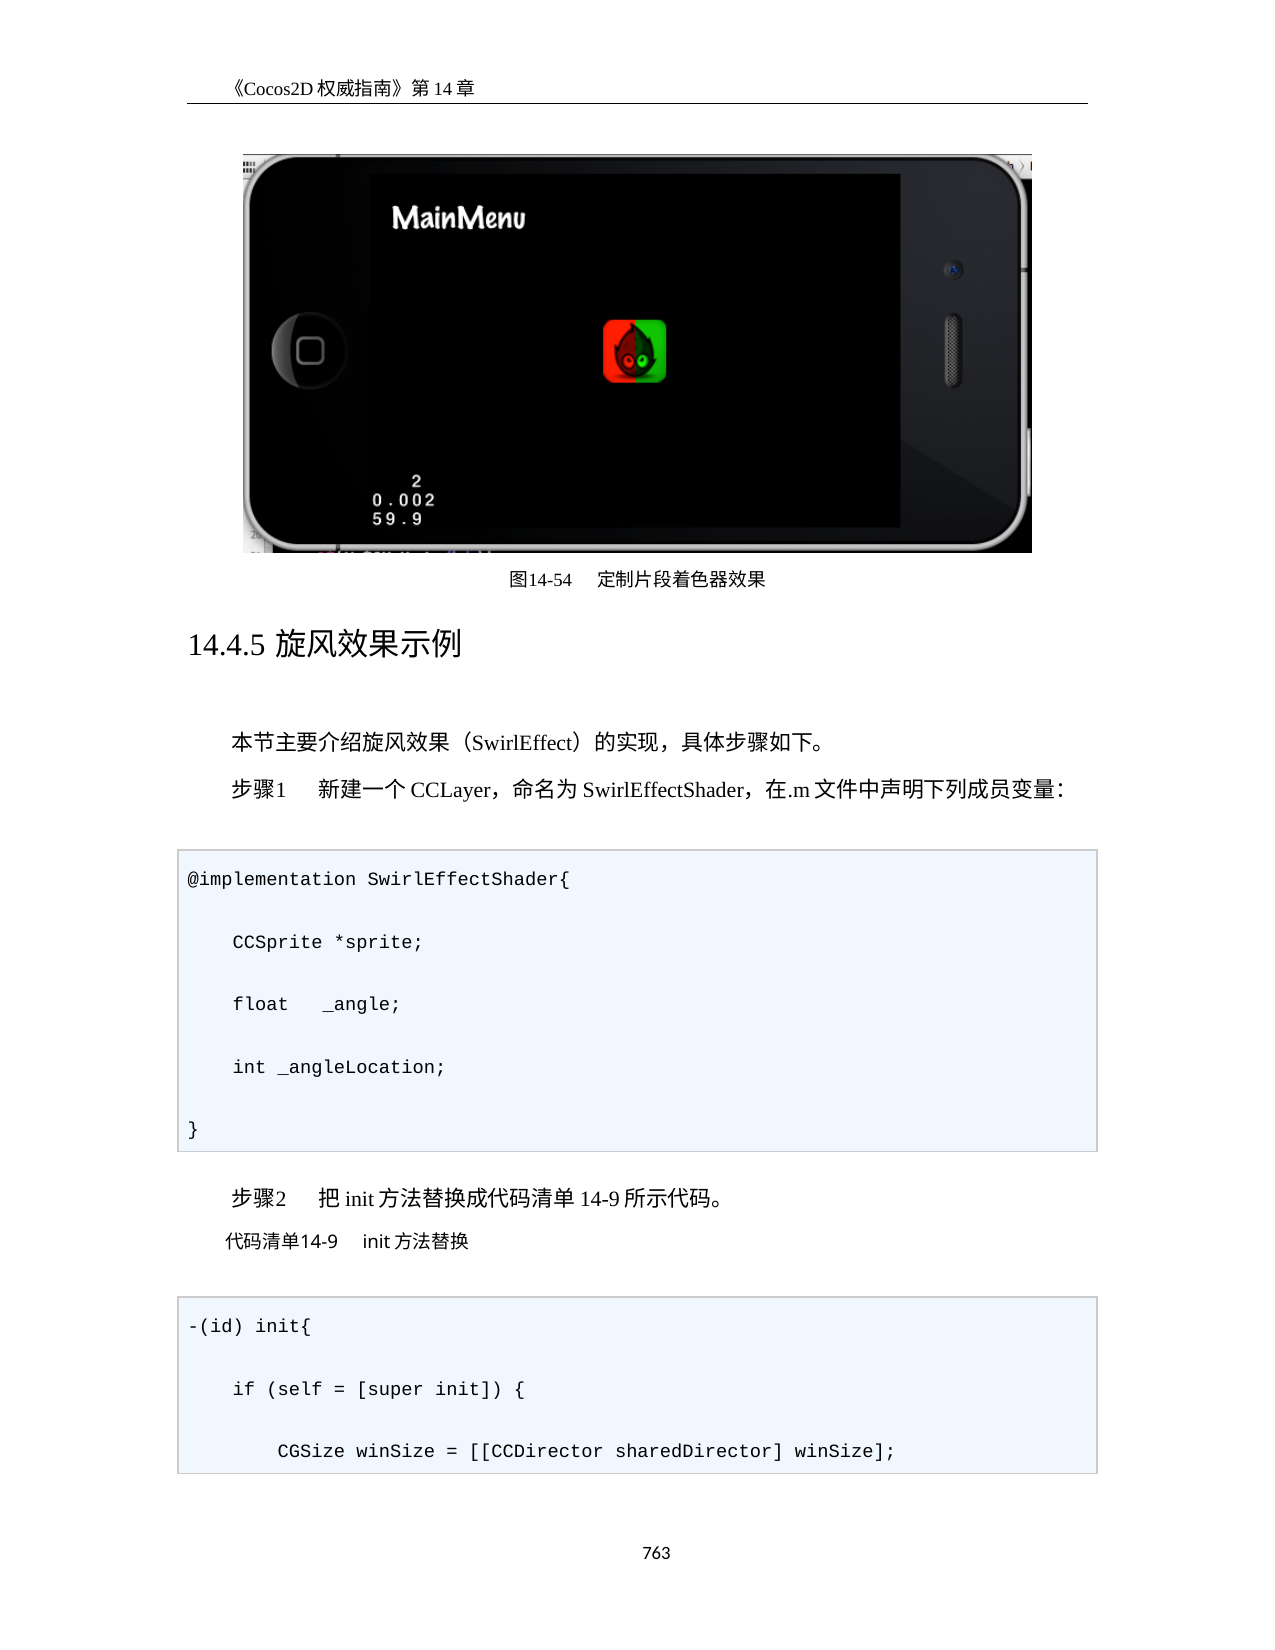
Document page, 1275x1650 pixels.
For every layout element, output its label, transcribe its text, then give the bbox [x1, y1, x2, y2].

list 把init方法替换成代码清单14-9所示代码。 [232, 1181, 1088, 1213]
text init方法替换 [225, 1229, 1088, 1254]
text int _angleLocation; [179, 1037, 1096, 1080]
text CGSize winSize = [[CCDirector sharedDirector] winSize]; [179, 1421, 1096, 1473]
picture [243, 154, 1032, 553]
text @implementation SwirlEffectShader{ [179, 851, 1096, 892]
list 新建一个CCLayer，命名为SwirlEffectShader，在.m文件中声明下列成员变量： [232, 772, 1088, 804]
text float _angle; [179, 974, 1096, 1017]
text CCSprite *sprite; [179, 912, 1096, 955]
text if (self = [super init]) { [179, 1359, 1096, 1402]
subtitle 旋风效果示例 [187, 619, 1088, 665]
text 定制片段着色器效果 [187, 565, 1088, 592]
text -(id) init{ [179, 1298, 1096, 1339]
text 本节主要介绍旋风效果（SwirlEffect）的实现，具体步骤如下。 [187, 725, 1088, 757]
text } [179, 1099, 1096, 1151]
